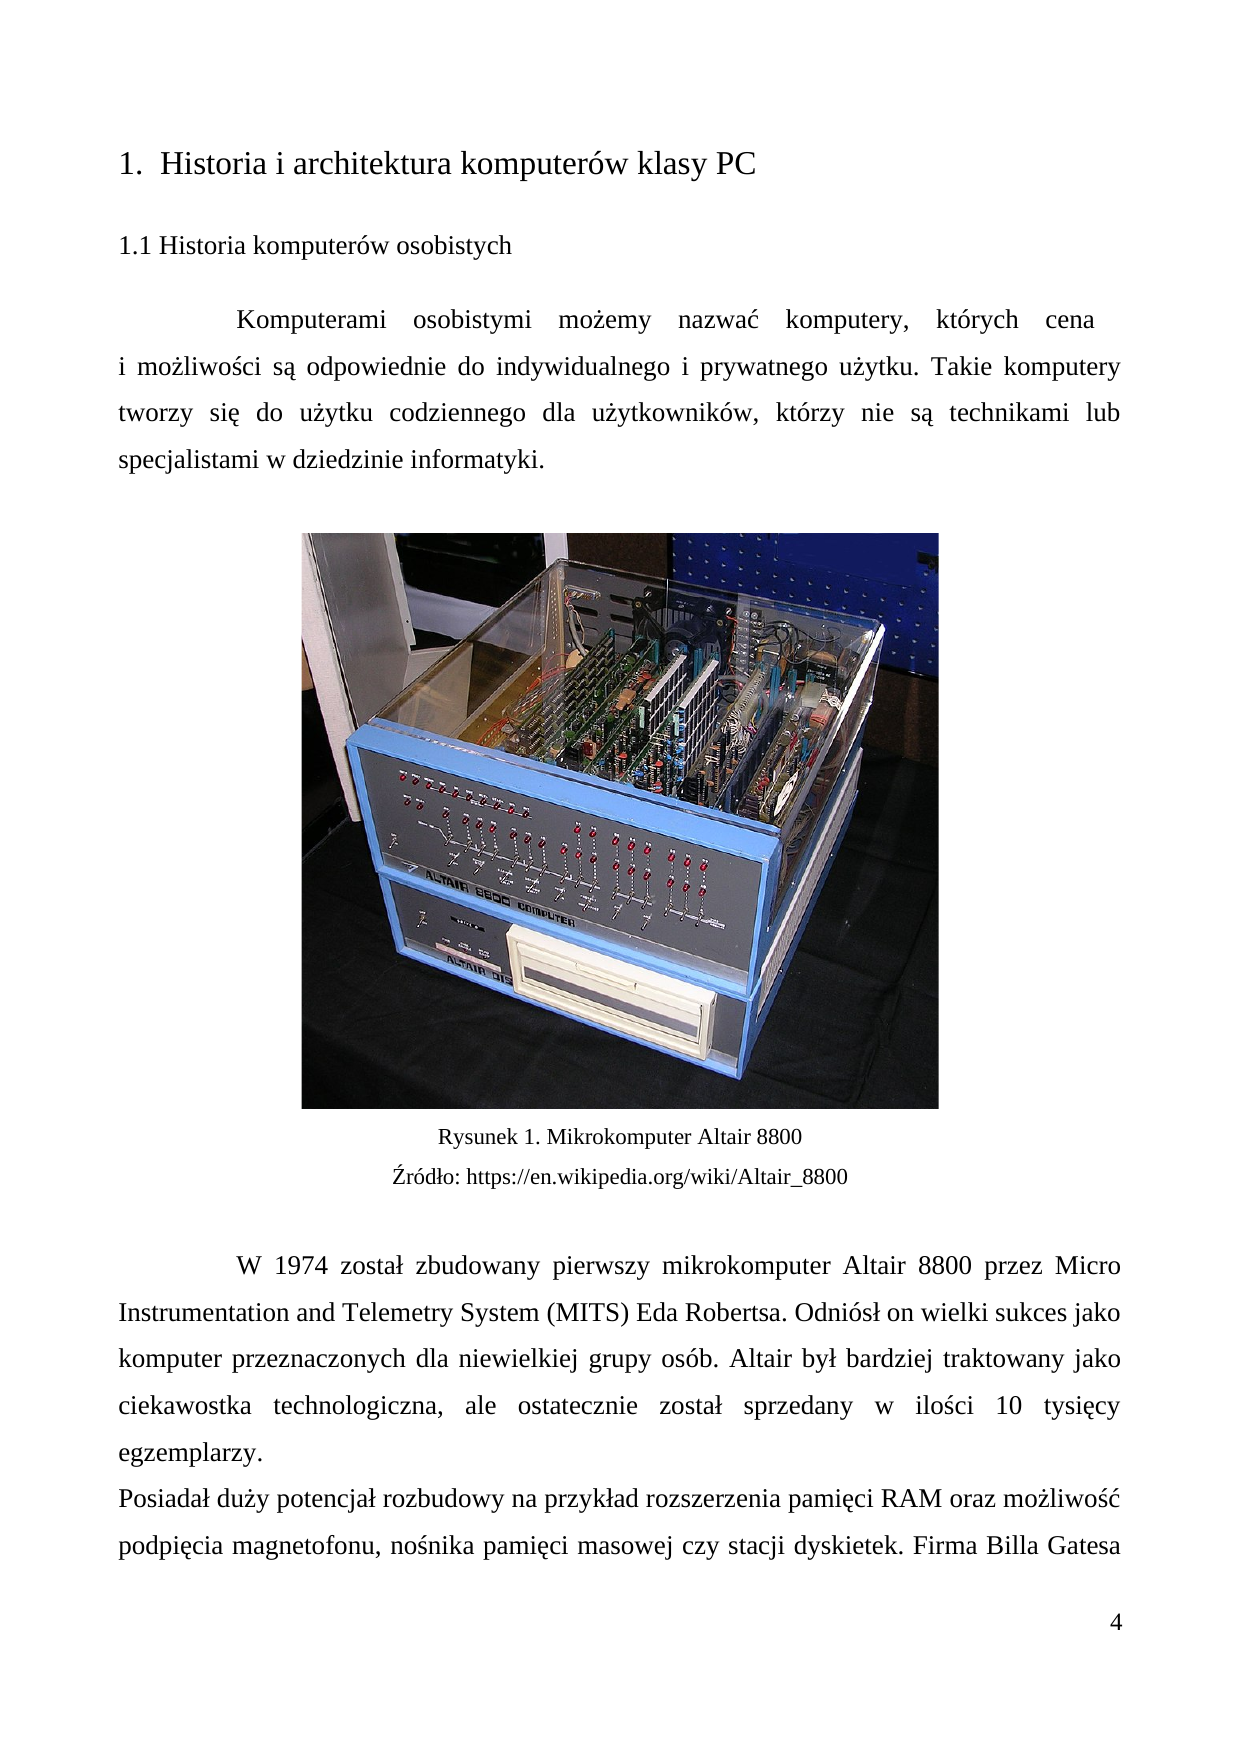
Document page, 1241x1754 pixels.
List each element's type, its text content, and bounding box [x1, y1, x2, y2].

text Komputerami osobistymi możemy nazwać komputery, których cena i możliwości są odpowiednie do indywidualnego i prywatnego użytku. Takie komputery tworzy się do użytku codziennego dla użytkowników, którzy nie są technikami lub specjalistami w dziedzinie informatyki. [118, 303, 1122, 474]
subtitle 1.1 Historia komputerów osobistych [118, 229, 1122, 260]
picture [301, 533, 939, 1109]
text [118, 1482, 1122, 1560]
text W 1974 został zbudowany pierwszy mikrokomputer Altair 8800 przez Micro Instrumentation and Telemetry System (MITS) Eda Robertsa. Odniósł on wielki sukces jako komputer przeznaczonych dla niewielkiej grupy osób. Altair był bardziej traktowany jako ciekawostka technologiczna, ale ostatecznie został sprzedany w ilości 10 tysięcy egzemplarzy. [118, 1249, 1122, 1467]
text Rysunek 1. Mikrokomputer Altair 8800 [118, 1123, 1122, 1150]
text Źródło: https://en.wikipedia.org/wiki/Altair_8800 [118, 1163, 1122, 1189]
subtitle 1. Historia i architektura komputerów klasy PC [118, 143, 1122, 181]
